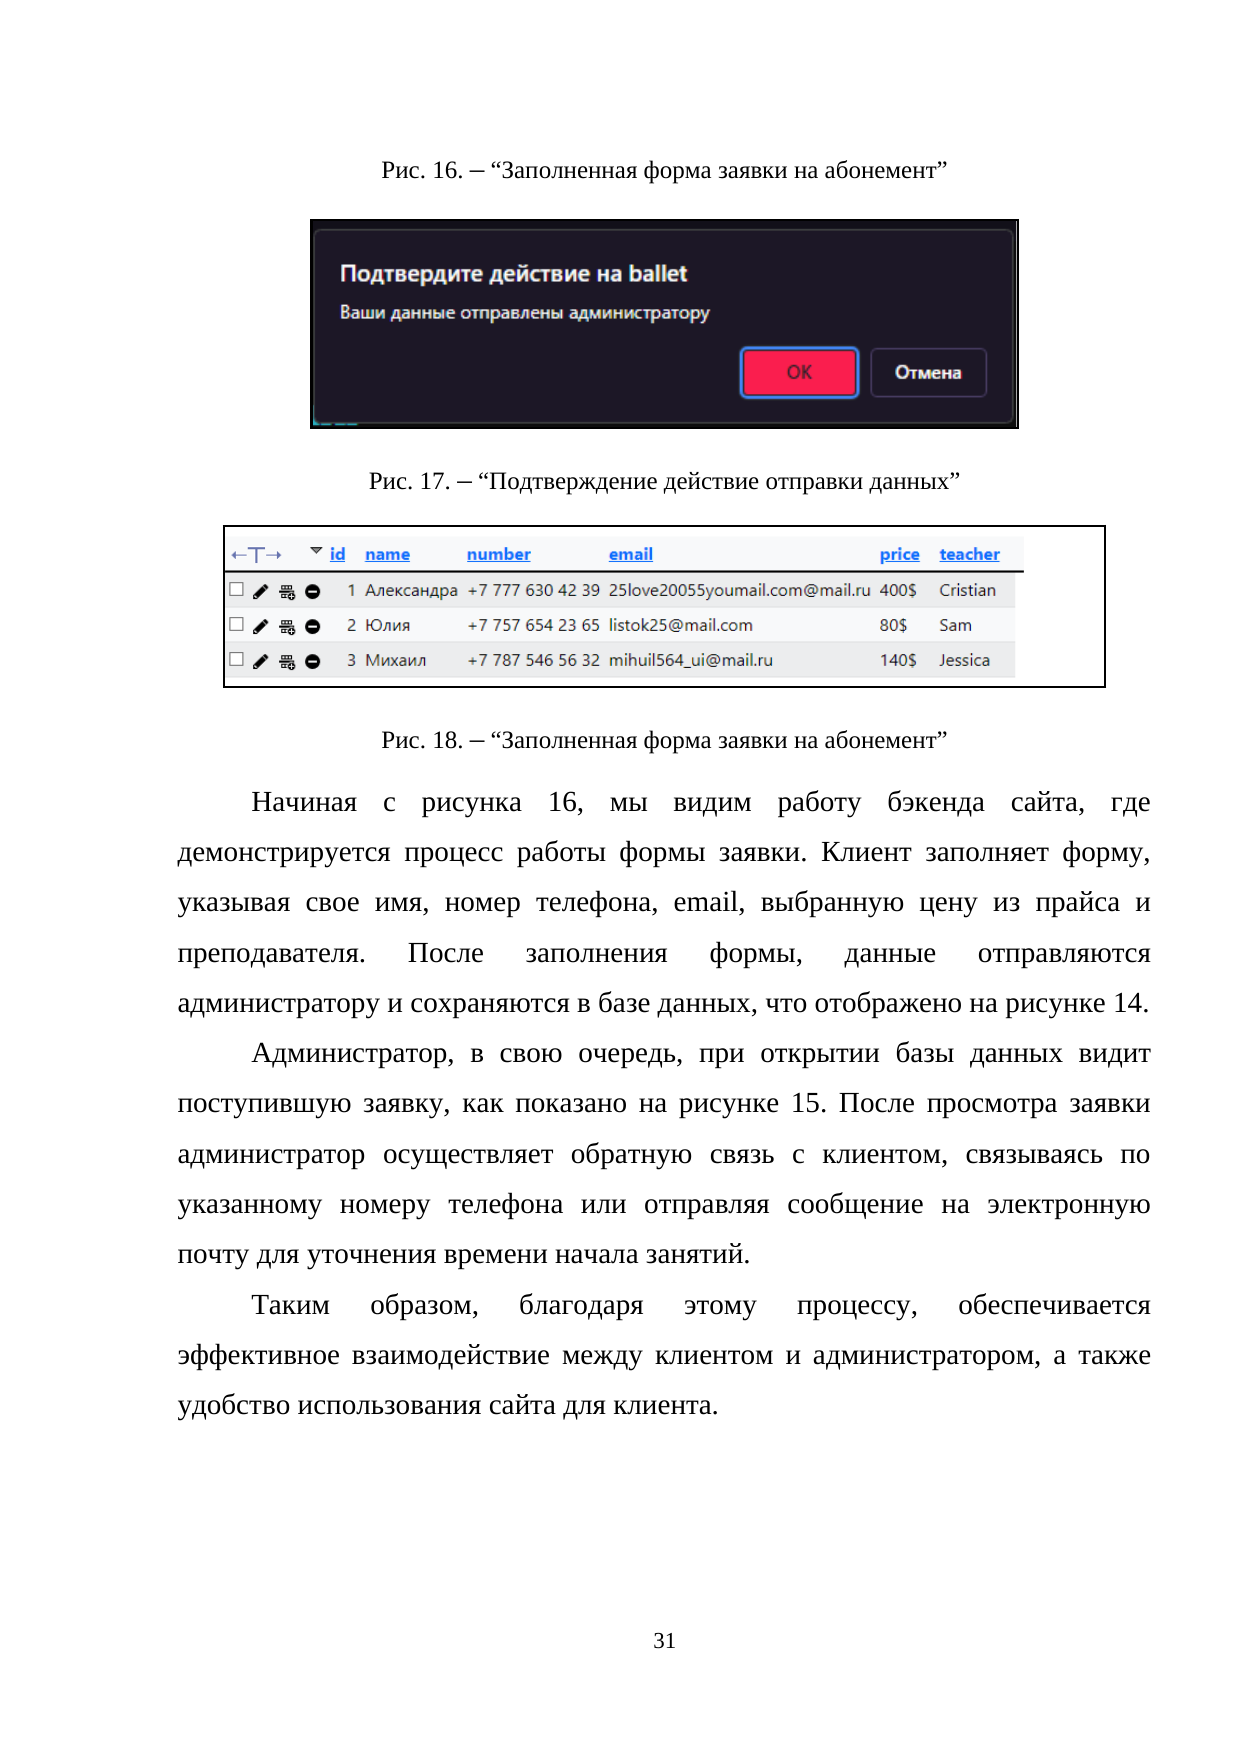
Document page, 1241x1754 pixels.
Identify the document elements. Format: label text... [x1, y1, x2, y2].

picture [225, 527, 1104, 686]
text Рис. 17. – “Подтверждение действие отправки данных” [177, 462, 1152, 496]
text Рис. 18. – “Заполненная форма заявки на абонемент” [177, 721, 1152, 755]
text Начиная с рисунка 16, мы видим работу бэкенда сайта, где демонстрируется процесс работы формы заявки. Клиент заполняет форму, указывая свое имя, номер телефона, email, выбранную цену из прайса и преподавателя. После заполнения формы, данные отправляются администратору и сохраняются в базе данных, что отображено на рисунке 14. [177, 784, 1152, 1018]
picture [313, 221, 1017, 427]
text Таким образом, благодаря этому процессу, обеспечивается эффективное взаимодействие между клиентом и администратором, а также удобство использования сайта для клиента. [177, 1287, 1152, 1421]
text Администратор, в свою очередь, при открытии базы данных видит поступившую заявку, как показано на рисунке 15. После просмотра заявки администратор осуществляет обратную связь с клиентом, связываясь по указанному номеру телефона или отправляя сообщение на электронную почту для уточнения времени начала занятий. [177, 1035, 1152, 1270]
text Рис. 16. – “Заполненная форма заявки на абонемент” [177, 152, 1152, 185]
